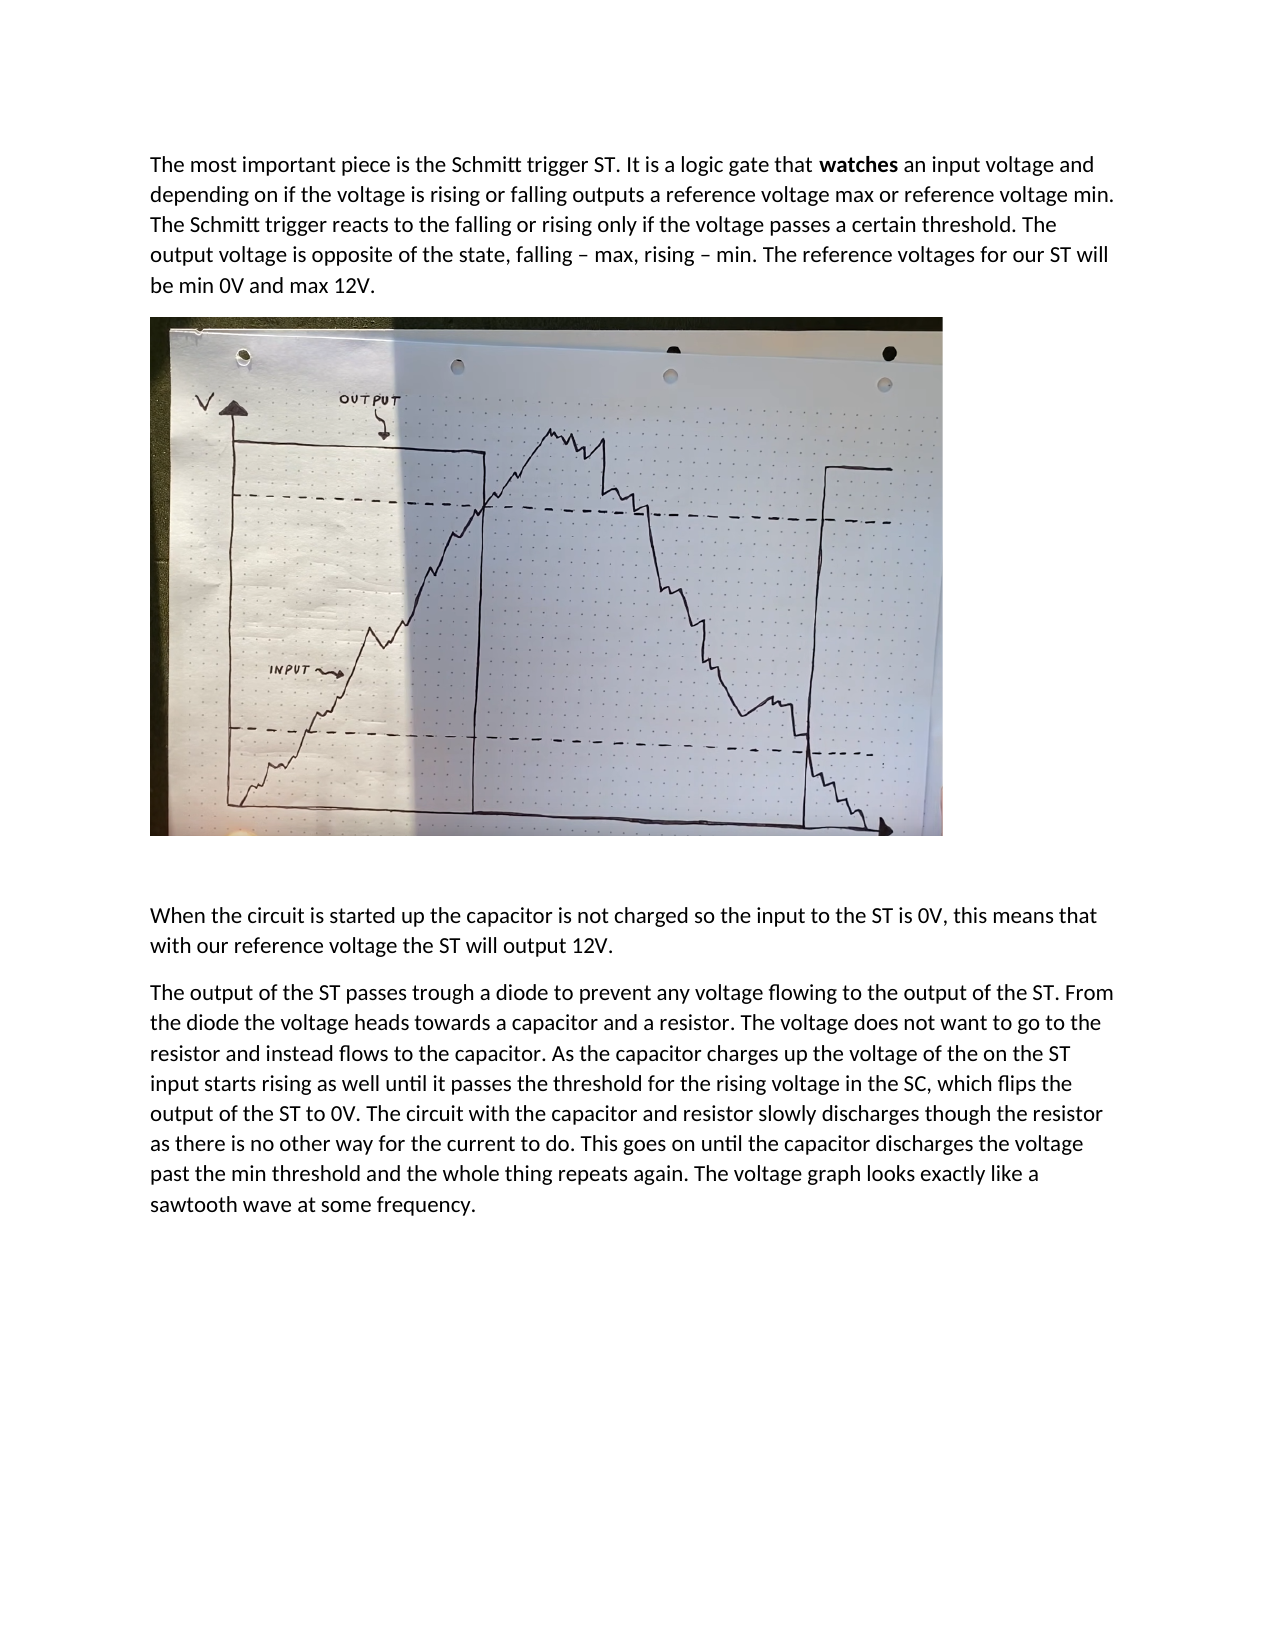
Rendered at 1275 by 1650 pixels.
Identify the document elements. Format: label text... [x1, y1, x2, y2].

text The most important piece is the Schmitt trigger ST. It is a logic gate that watches an input voltage and depending on if the voltage is rising or falling outputs a reference voltage max or reference voltage min. The Schmitt trigger reacts to the falling or rising only if the voltage passes a certain threshold. The output voltage is opposite of the state, falling – max, rising – min. The reference voltages for our ST will be min 0V and max 12V. [150, 150, 1125, 299]
text When the circuit is started up the capacitor is not charged so the input to the ST is 0V, this means that with our reference voltage the ST will output 12V. [150, 901, 1125, 959]
picture [150, 317, 943, 836]
text The output of the ST passes trough a diode to prevent any voltage flowing to the output of the ST. From the diode the voltage heads towards a capacitor and a resistor. The voltage does not want to go to the resistor and instead flows to the capacitor. As the capacitor charges up the voltage of the on the ST input starts rising as well until it passes the threshold for the rising voltage in the SC, which flips the output of the ST to 0V. The circuit with the capacitor and resistor slowly discharges though the resistor as there is no other way for the current to do. This goes on until the capacitor discharges the voltage past the min threshold and the whole thing repeats again. The voltage graph looks exactly like a sawtooth wave at some frequency. [150, 978, 1125, 1218]
